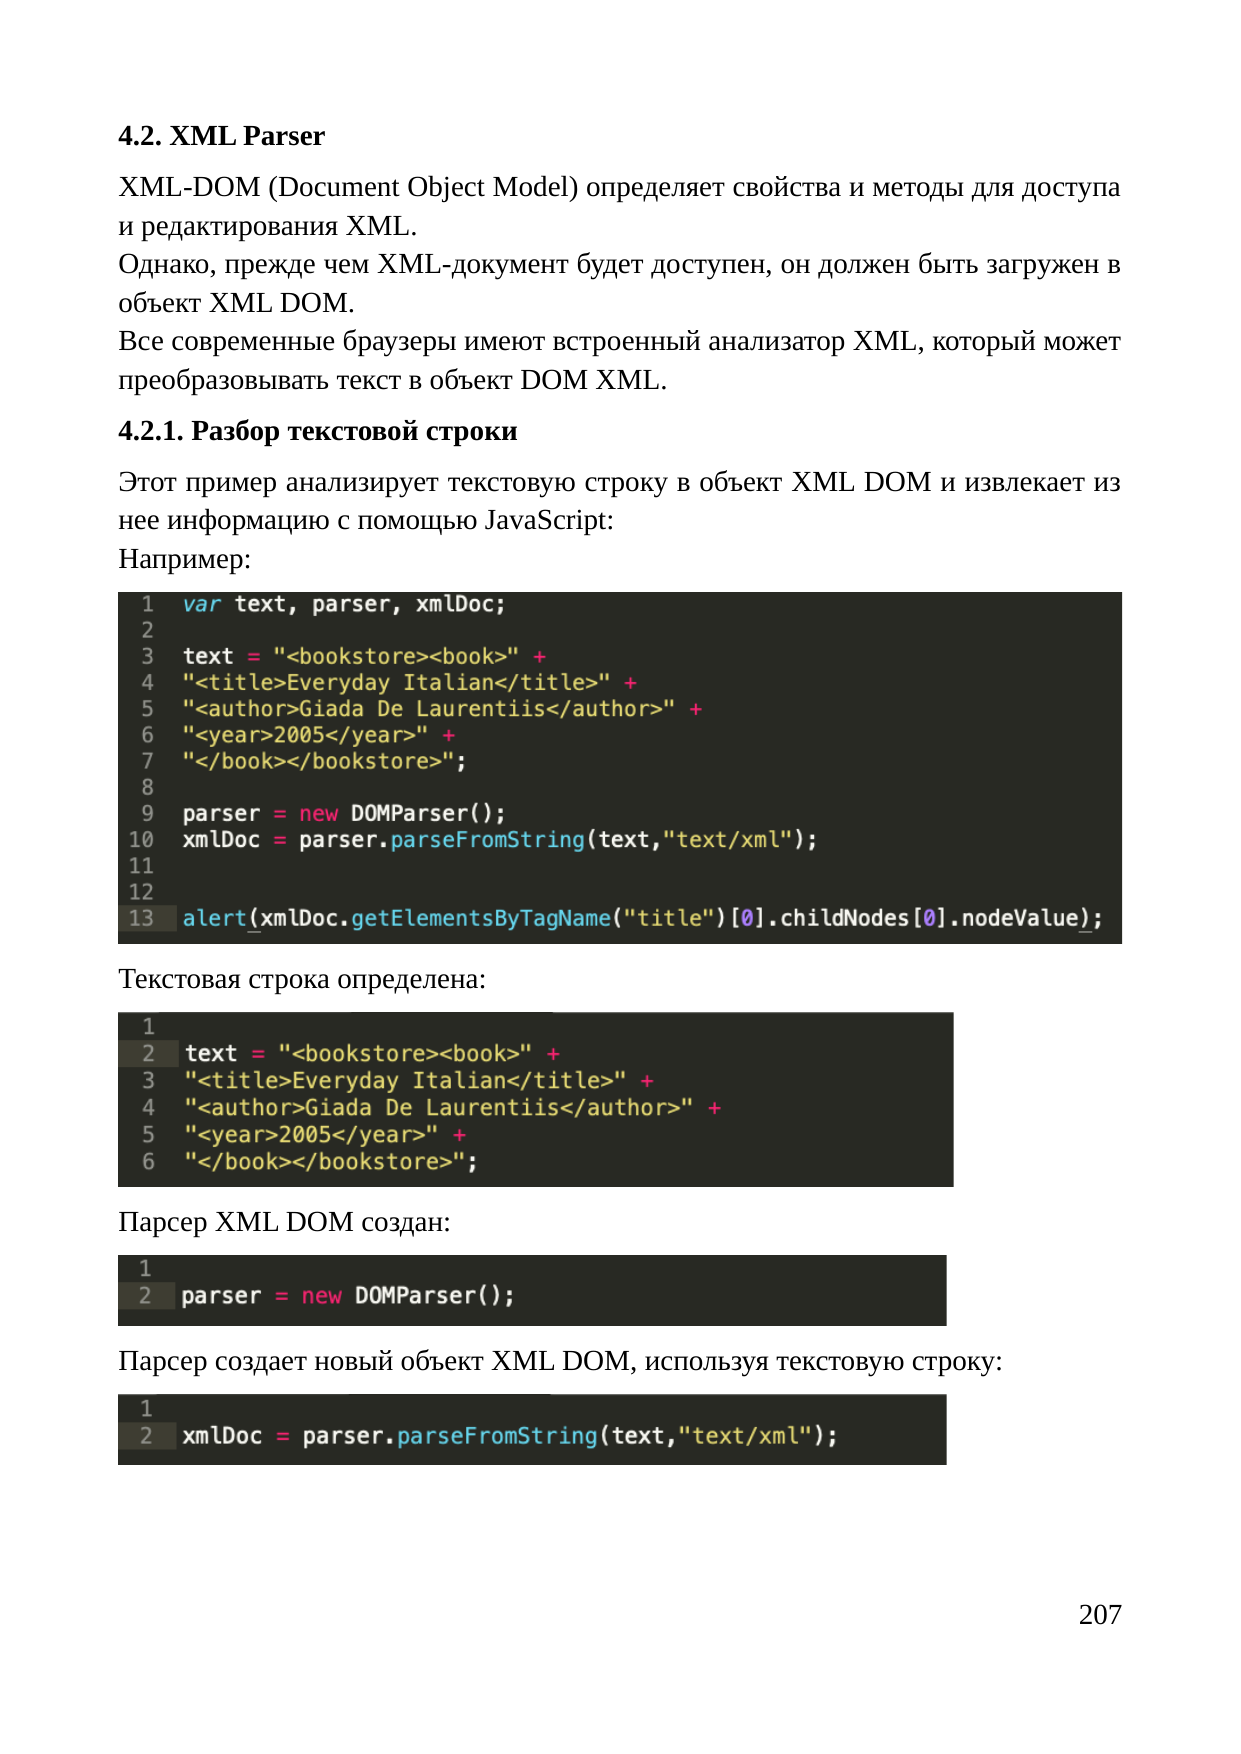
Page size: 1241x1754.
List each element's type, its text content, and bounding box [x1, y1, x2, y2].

picture [118, 1012, 954, 1187]
text Парсер XML DOM создан: [118, 1204, 1122, 1238]
subtitle 4.2.1. Разбор текстовой строки [118, 413, 1122, 446]
picture [118, 592, 1123, 944]
text Все современные браузеры имеют встроенный анализатор XML, который может преобразовывать текст в объект DOM XML. [118, 323, 1122, 395]
text Однако, прежде чем XML-документ будет доступен, он должен быть загружен в объект XML DOM. [118, 246, 1122, 318]
picture [118, 1255, 947, 1326]
picture [118, 1394, 947, 1465]
subtitle 4.2. XML Parser [118, 118, 1122, 152]
text Парсер создает новый объект XML DOM, используя текстовую строку: [118, 1343, 1122, 1377]
text XML-DOM (Document Object Model) определяет свойства и методы для доступа и редактирования XML. [118, 169, 1122, 241]
text Текстовая строка определена: [118, 961, 1122, 995]
text Этот пример анализирует текстовую строку в объект XML DOM и извлекает из нее информацию с помощью JavaScript: [118, 464, 1122, 536]
text Например: [118, 541, 1122, 574]
